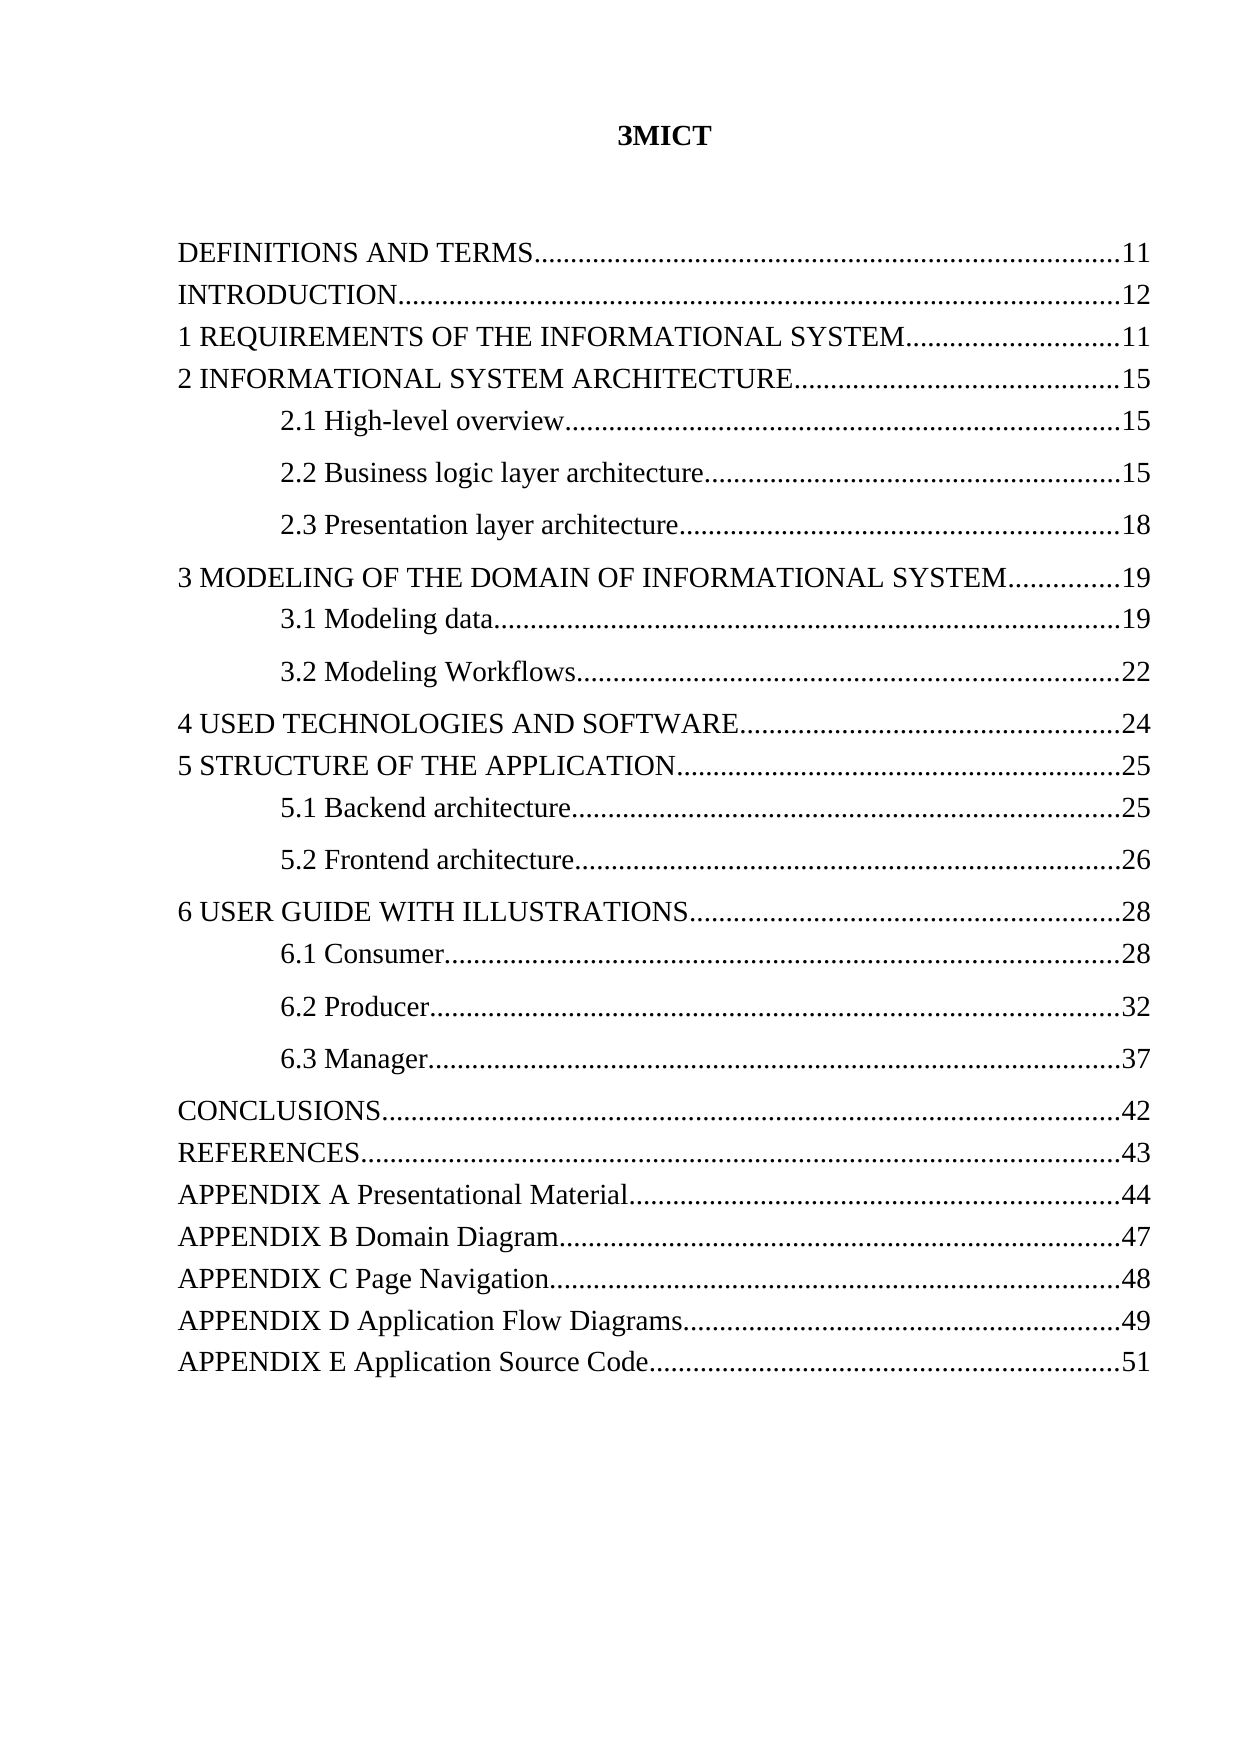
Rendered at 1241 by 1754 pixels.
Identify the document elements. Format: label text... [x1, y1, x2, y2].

text ЗМІСТ [177, 118, 1152, 152]
